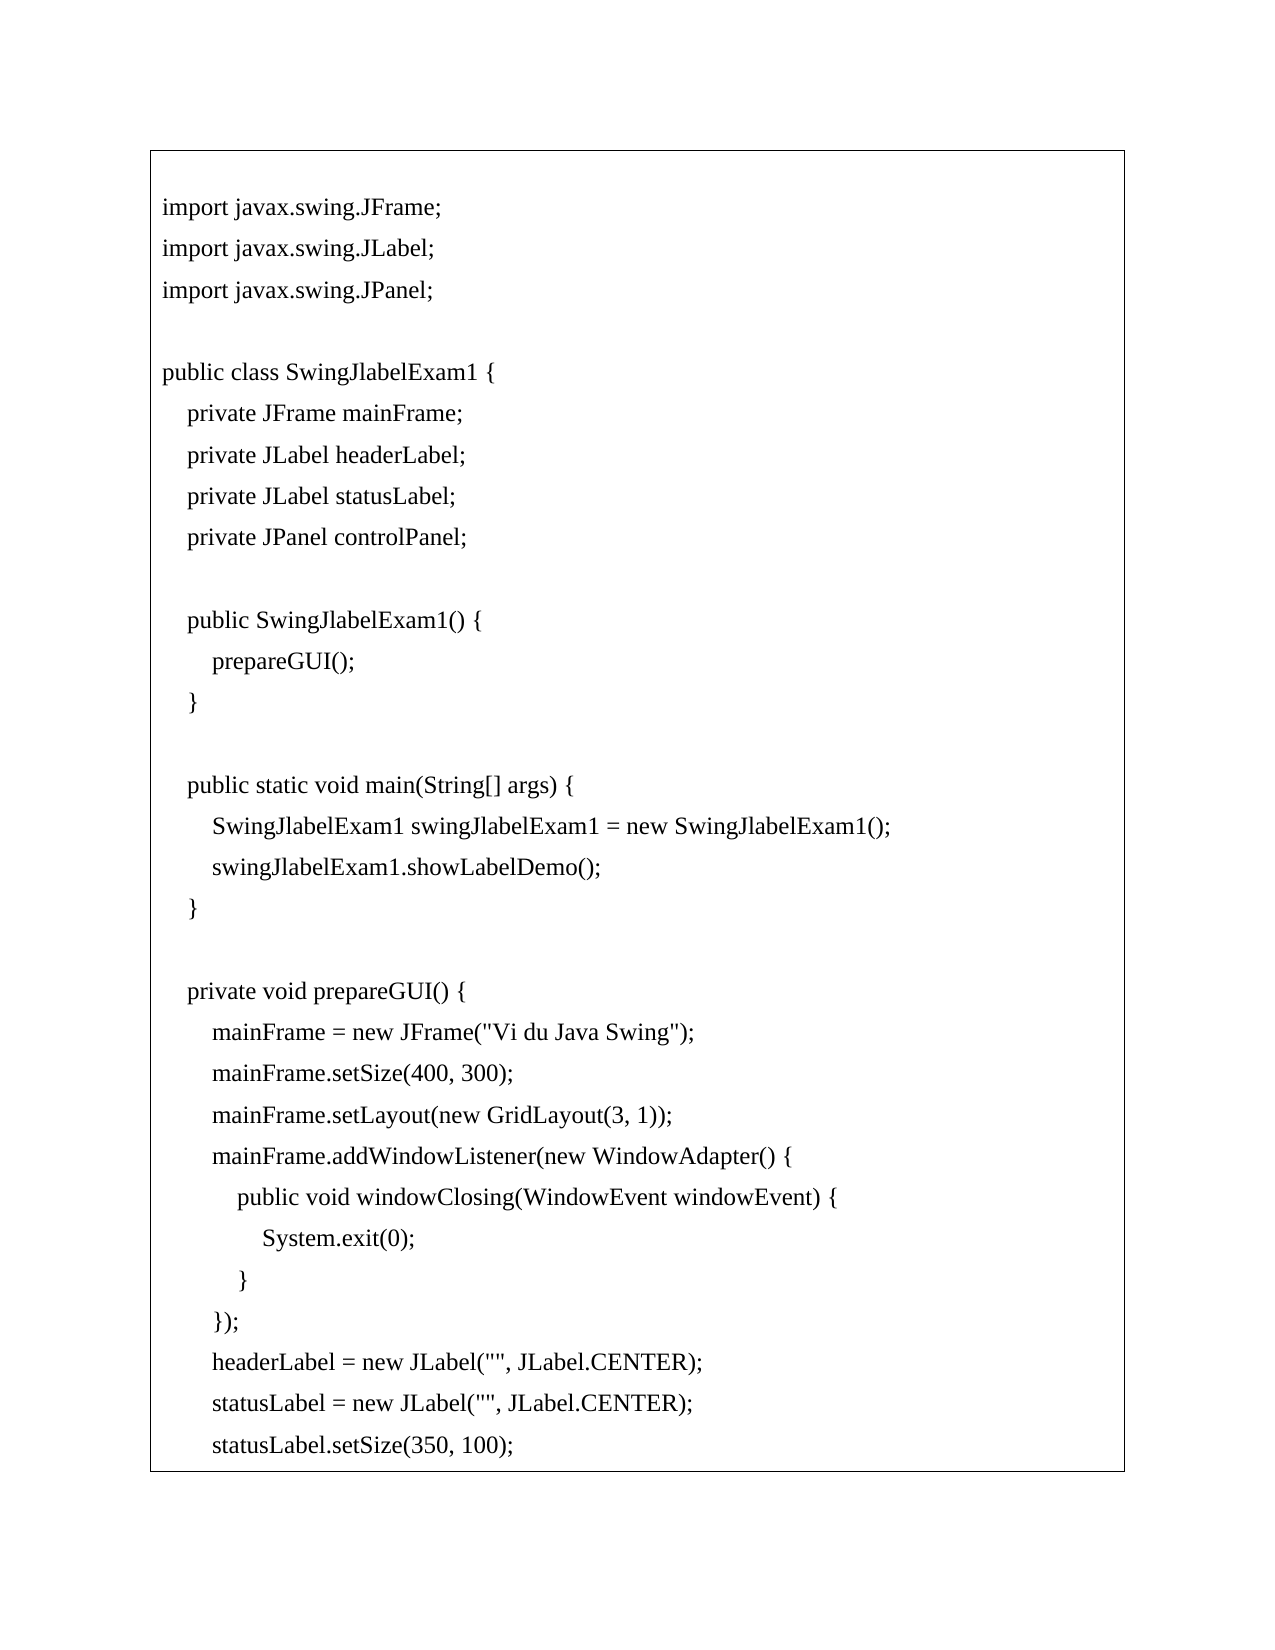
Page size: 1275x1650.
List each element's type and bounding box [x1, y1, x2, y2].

table_header [151, 151, 1124, 1471]
